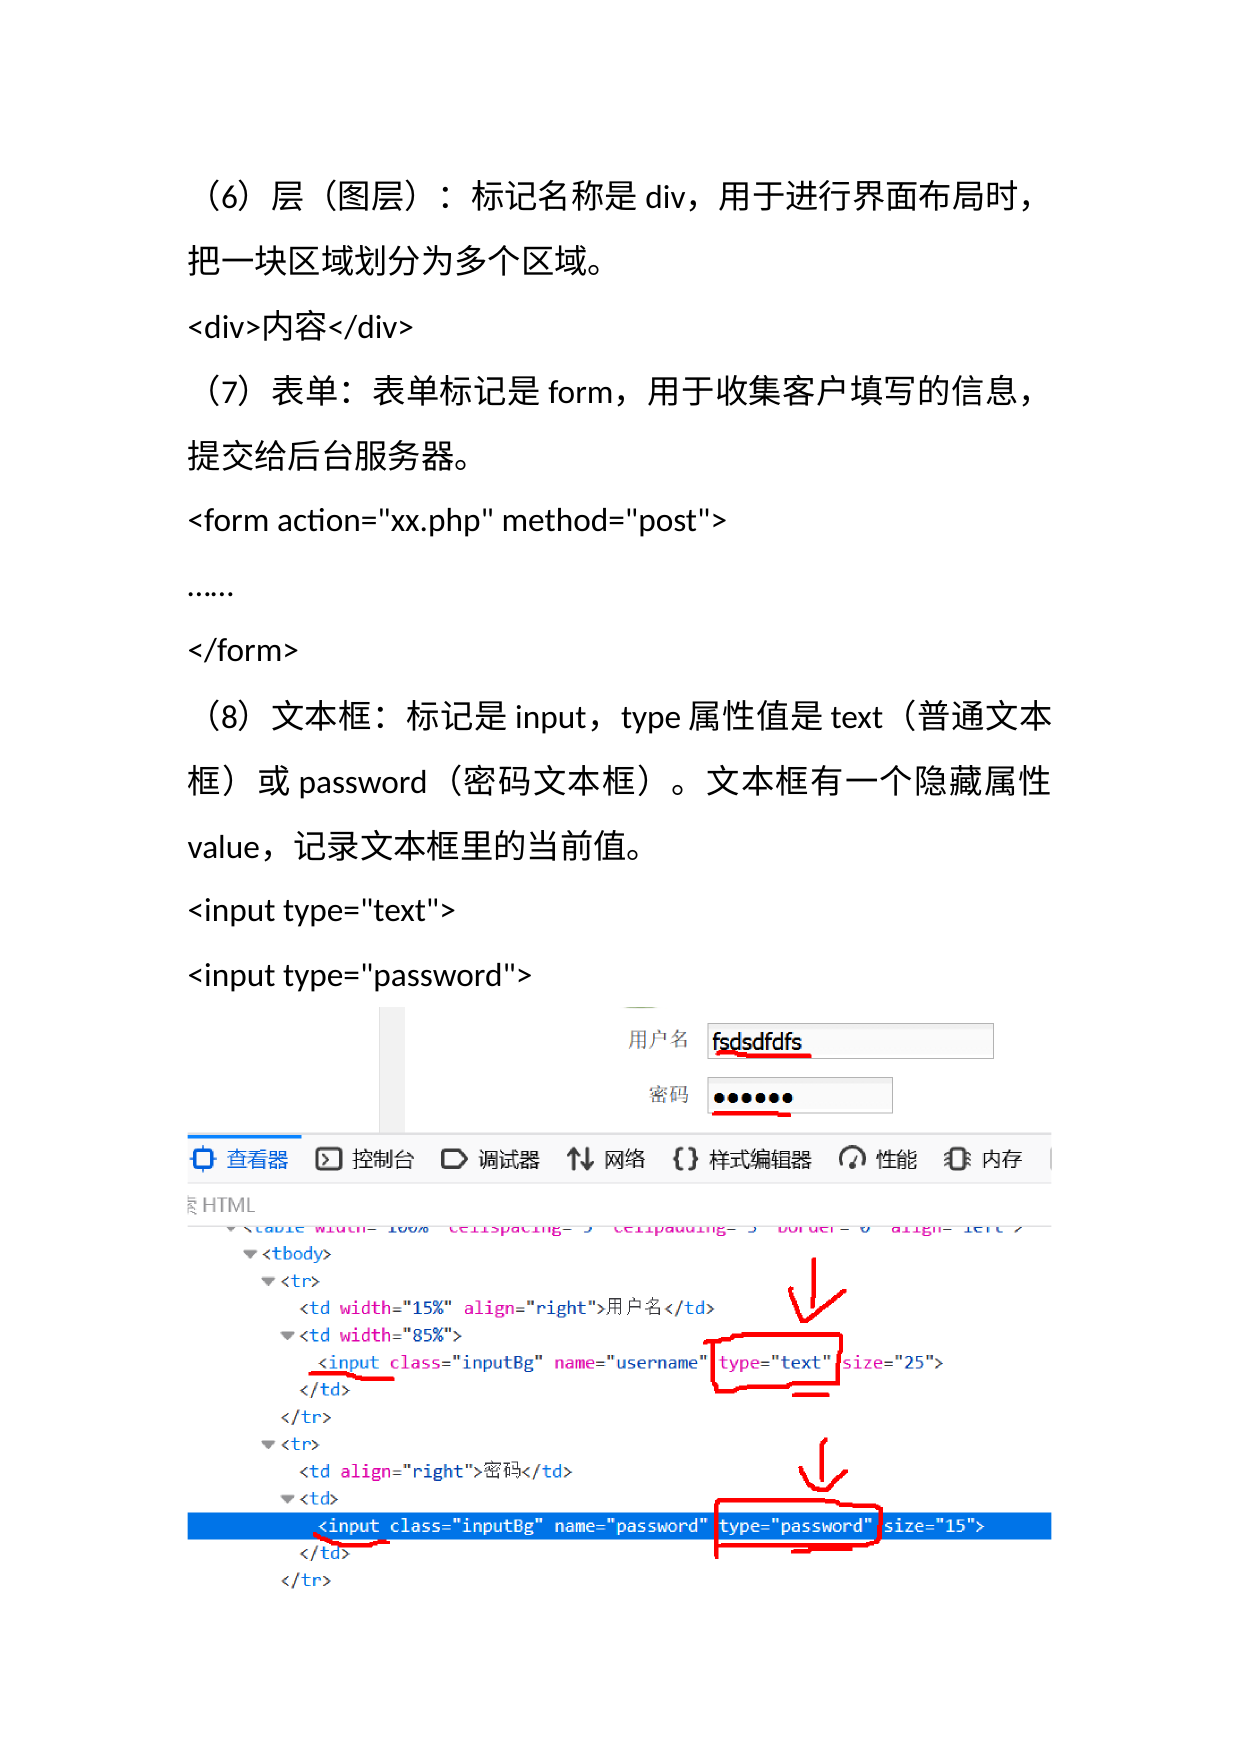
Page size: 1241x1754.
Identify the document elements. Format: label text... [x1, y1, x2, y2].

list 表单：表单标记是form，用于收集客户填写的信息，提交给后台服务器。 [187, 357, 1053, 487]
list <input type="password"> [187, 942, 1053, 1007]
list <form action="xx.php" method="post"> [187, 487, 1053, 552]
list 层（图层）：标记名称是div，用于进行界面布局时，把一块区域划分为多个区域。 [187, 162, 1053, 292]
list </form> [187, 617, 1053, 682]
picture [187, 1007, 1052, 1591]
list <input type="text"> [187, 877, 1053, 942]
list <div>内容</div> [187, 292, 1053, 357]
list …… [187, 552, 1053, 617]
list 文本框：标记是input，type属性值是text（普通文本框）或password（密码文本框）。文本框有一个隐藏属性value，记录文本框里的当前值。 [187, 682, 1053, 877]
